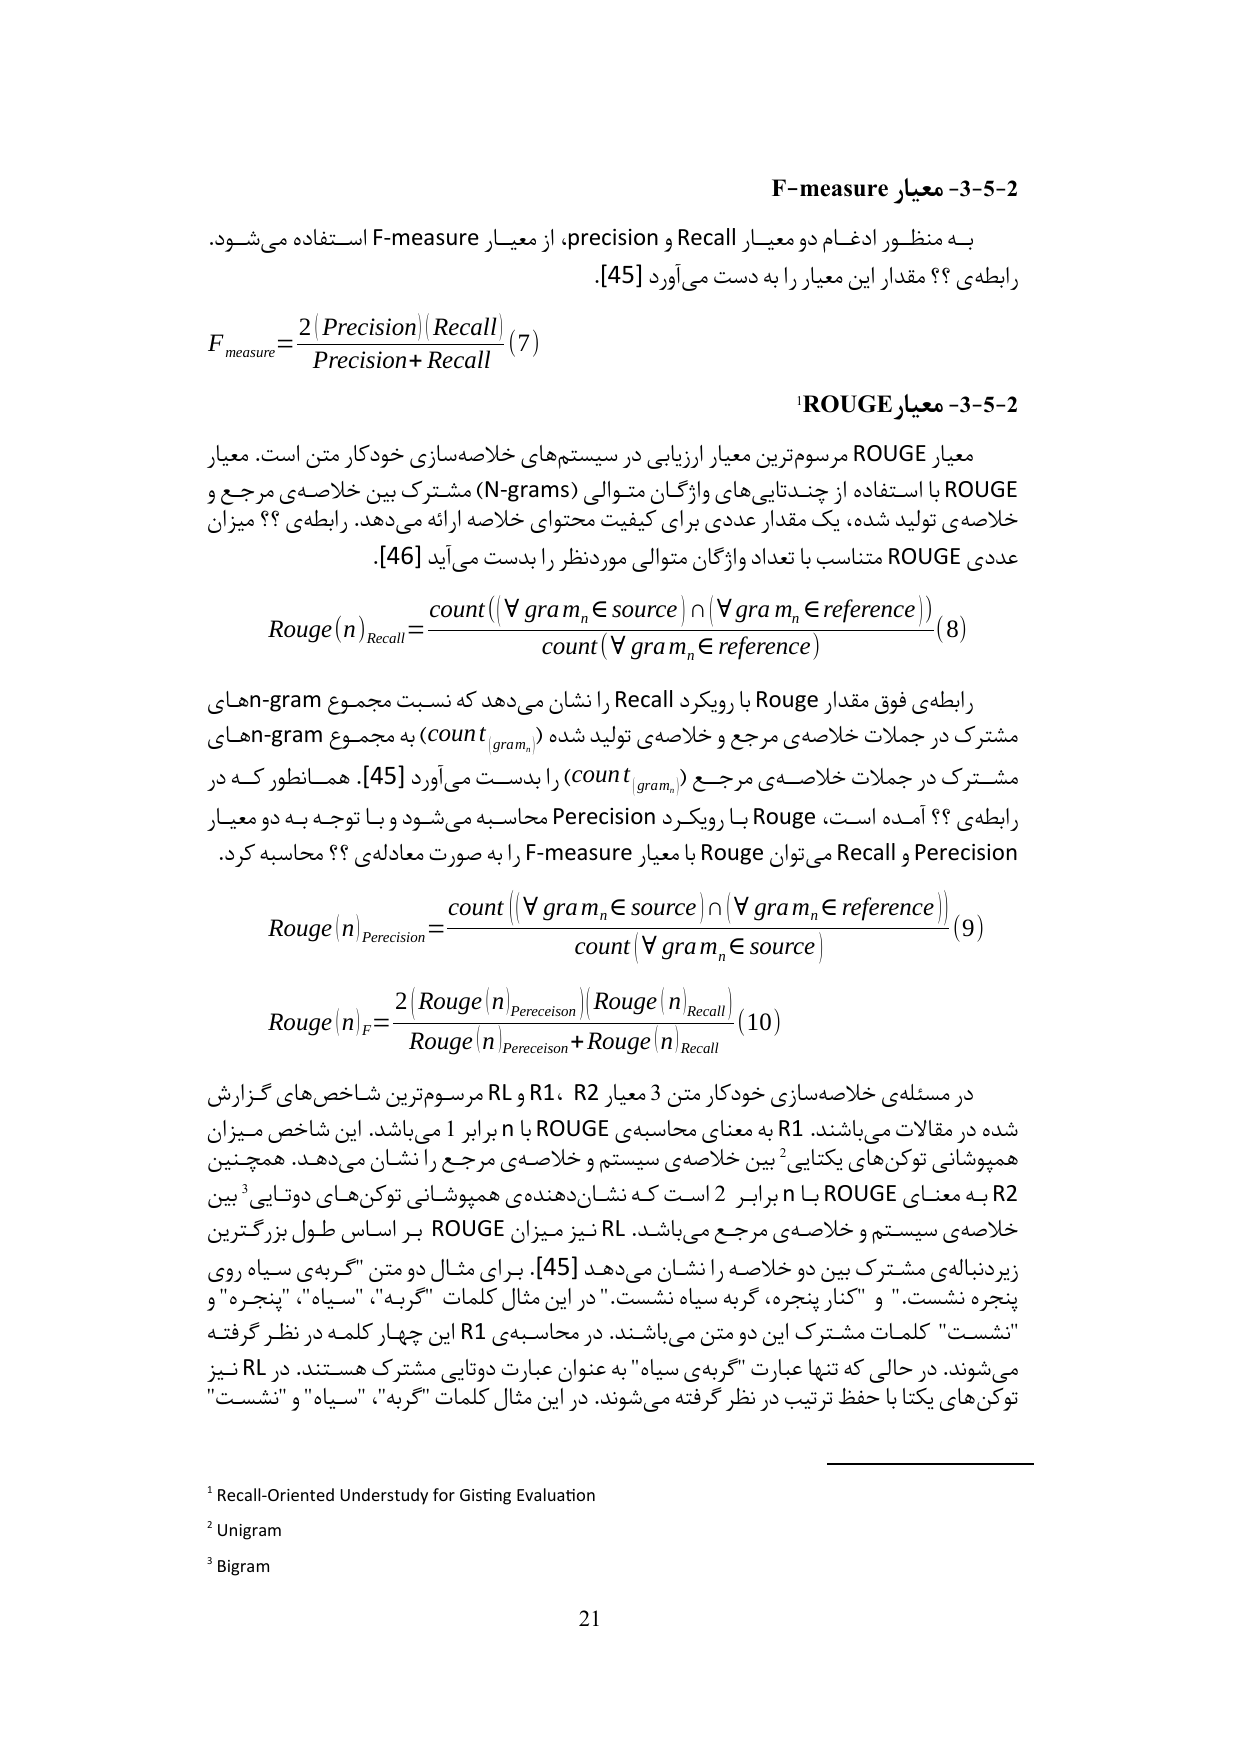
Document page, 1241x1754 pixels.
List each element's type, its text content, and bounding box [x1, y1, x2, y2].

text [207, 1076, 1018, 1414]
text به منظور ادغام دو معیار Recall و precision، از معیار F-measure استفاده می‌شود. رابطه‌ی ؟؟ مقدار این معیار را به دست می‌آورد [45]. [207, 221, 1018, 293]
subtitle 3-5-2- معیار F-measure [207, 177, 1018, 206]
text رابطه‌ی فوق مقدار Rouge با رویکرد Recall را نشان می‌دهد که نسبت مجموع n-gramهای مشترک در جملات خلاصه‌ی مرجع و خلاصه‌ی تولید شده () به مجموع n-gramهای مشترک در جملات خلاصه‌ی مرجع () را بدست می‌آورد [45]. همانطور که در رابطه‌ی ؟؟ آمده است، Rouge با رویکرد Perecision محاسبه می‌شود و با توجه به دو معیار Perecision و Recall می‌توان Rouge با معیار F-measure را به صورت معادله‌ی ؟؟ محاسبه کرد. [207, 683, 1018, 870]
text معیار ROUGE مرسوم‌ترین معیار ارزیابی در سیستم‌های خلاصه‌سازی خودکار متن است. معیار ROUGE با استفاده از چندتایی‌های واژگان متوالی (N-grams) مشترک بین خلاصه‌ی مرجع و خلاصه‌ی تولید شده، یک مقدار عددی برای کیفیت محتوای خلاصه ارائه می‌دهد. رابطه‌ی ؟؟ میزان عددی ROUGE متناسب با تعداد واژگان متوالی موردنظر را بدست می‌آید [46]. [207, 437, 1018, 574]
subtitle 3-5-2- معیارROUGE‌‌ [207, 393, 1018, 422]
